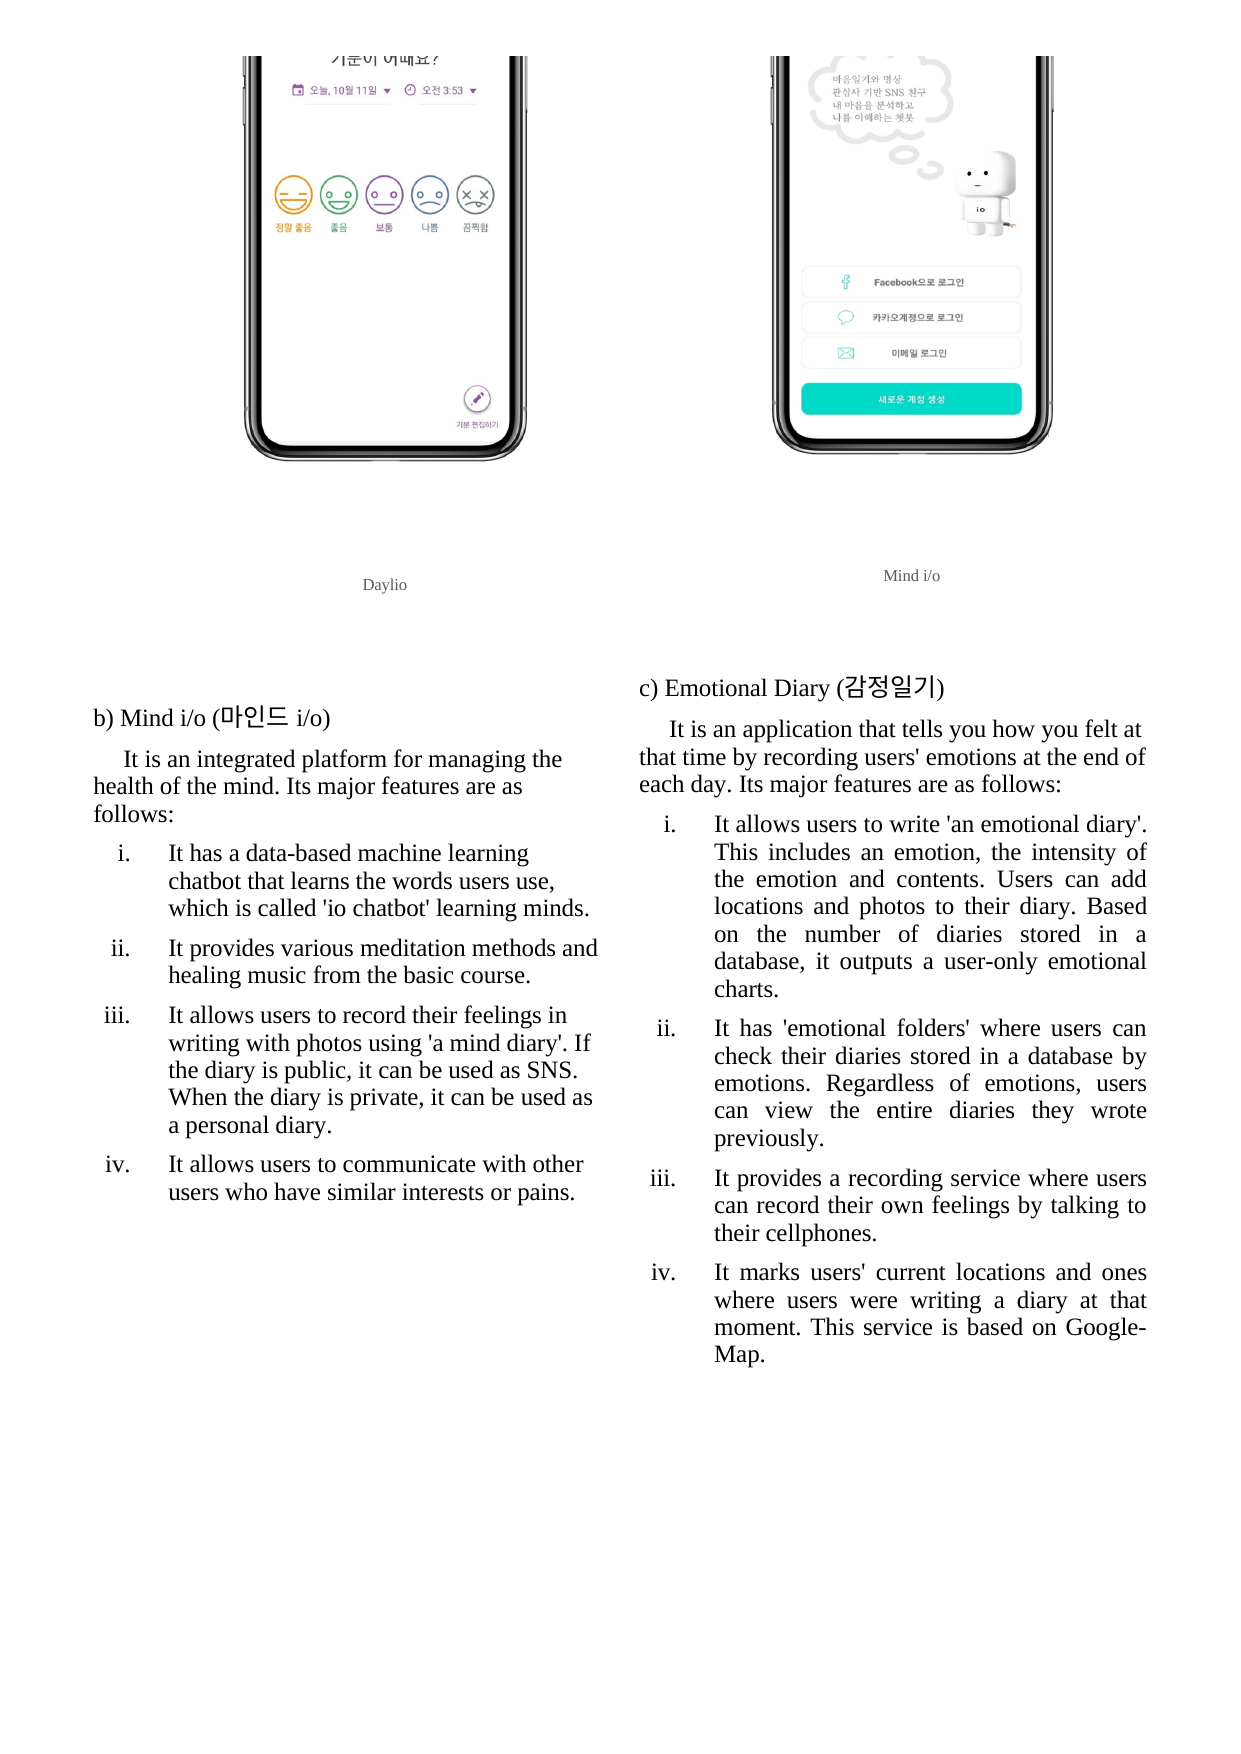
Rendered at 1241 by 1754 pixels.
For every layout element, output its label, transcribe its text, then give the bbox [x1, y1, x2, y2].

list It allows users to write 'an emotional diary'. This includes an emotion, the intensity of the emotion and contents. Users can add locations and photos to their diary. Based on the number of diaries stored in a database, it outputs a user-only emotional charts. [676, 811, 1147, 1002]
list It marks users' current locations and ones where users were writing a diary at that moment. This service is based on Google-Map. [676, 1259, 1147, 1368]
list It provides a recording service where users can record their own feelings by talking to their cellphones. [676, 1164, 1147, 1246]
picture [770, 56, 1054, 455]
list It has 'emotional folders' where users can check their diaries stored in a database by emotions. Regardless of emotions, users can view the entire diaries they wrote previously. [676, 1015, 1147, 1152]
text Daylio [168, 576, 601, 594]
list It has a data-based machine learning chatbot that learns the words users use, which is called 'io chatbot' learning minds. [131, 840, 601, 922]
list It allows users to communicate with other users who have similar interests or pains. [131, 1151, 601, 1206]
list It allows users to record their feelings in writing with photos using 'a mind diary'. If the diary is public, it can be used as SNS. When the diary is private, it can be used as a personal diary. [131, 1002, 601, 1138]
list It provides various meditation methods and healing music from the basic course. [131, 934, 601, 989]
text b) Mind i/o (마인드 i/o) [93, 698, 601, 733]
text It is an integrated platform for managing the health of the mind. Its major features are as follows: [93, 745, 601, 827]
picture [242, 56, 528, 462]
text It is an application that tells you how you felt at that time by recording users' emotions at the end of each day. Its major features are as follows: [639, 716, 1147, 798]
text Mind i/o [676, 567, 1147, 585]
text c) Emotional Diary (감정일기) [639, 669, 1147, 704]
